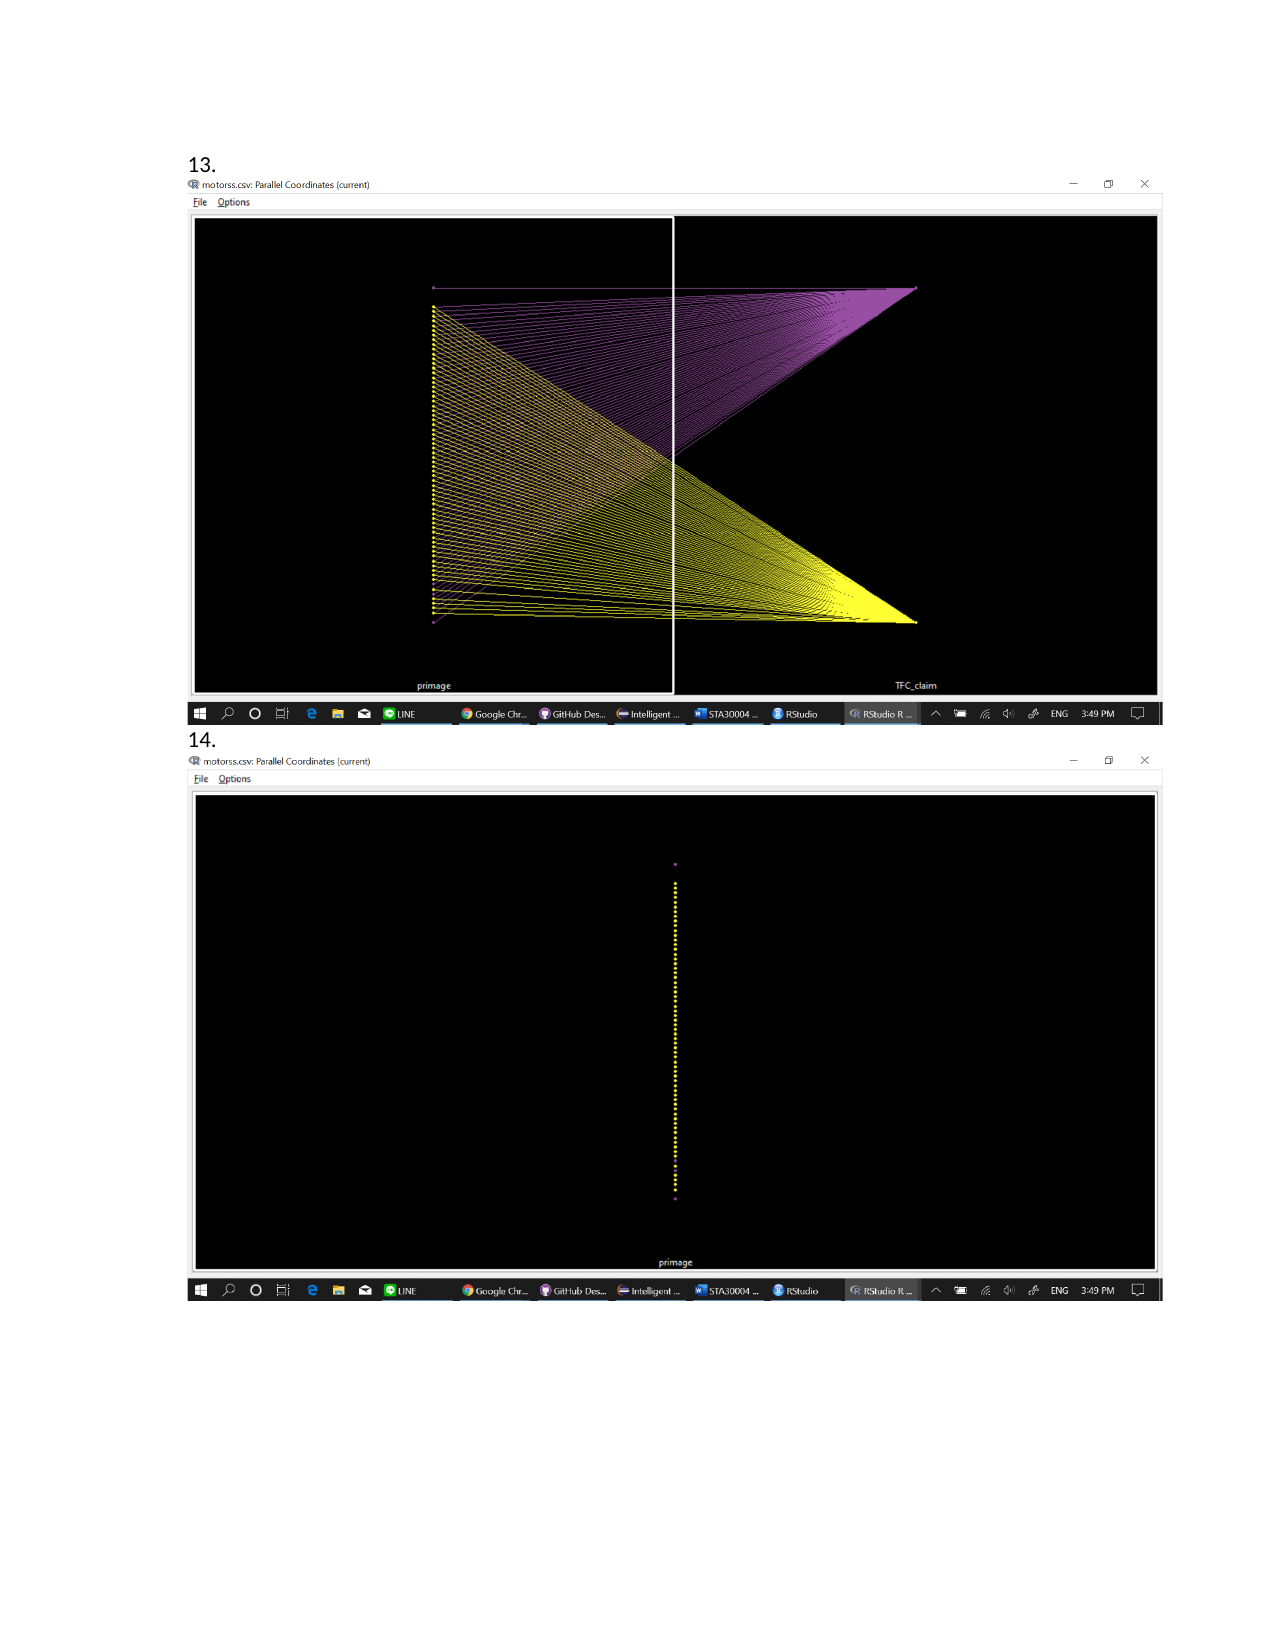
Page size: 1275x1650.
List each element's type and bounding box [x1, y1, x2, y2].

picture [187, 753, 1163, 1301]
picture [187, 178, 1163, 725]
